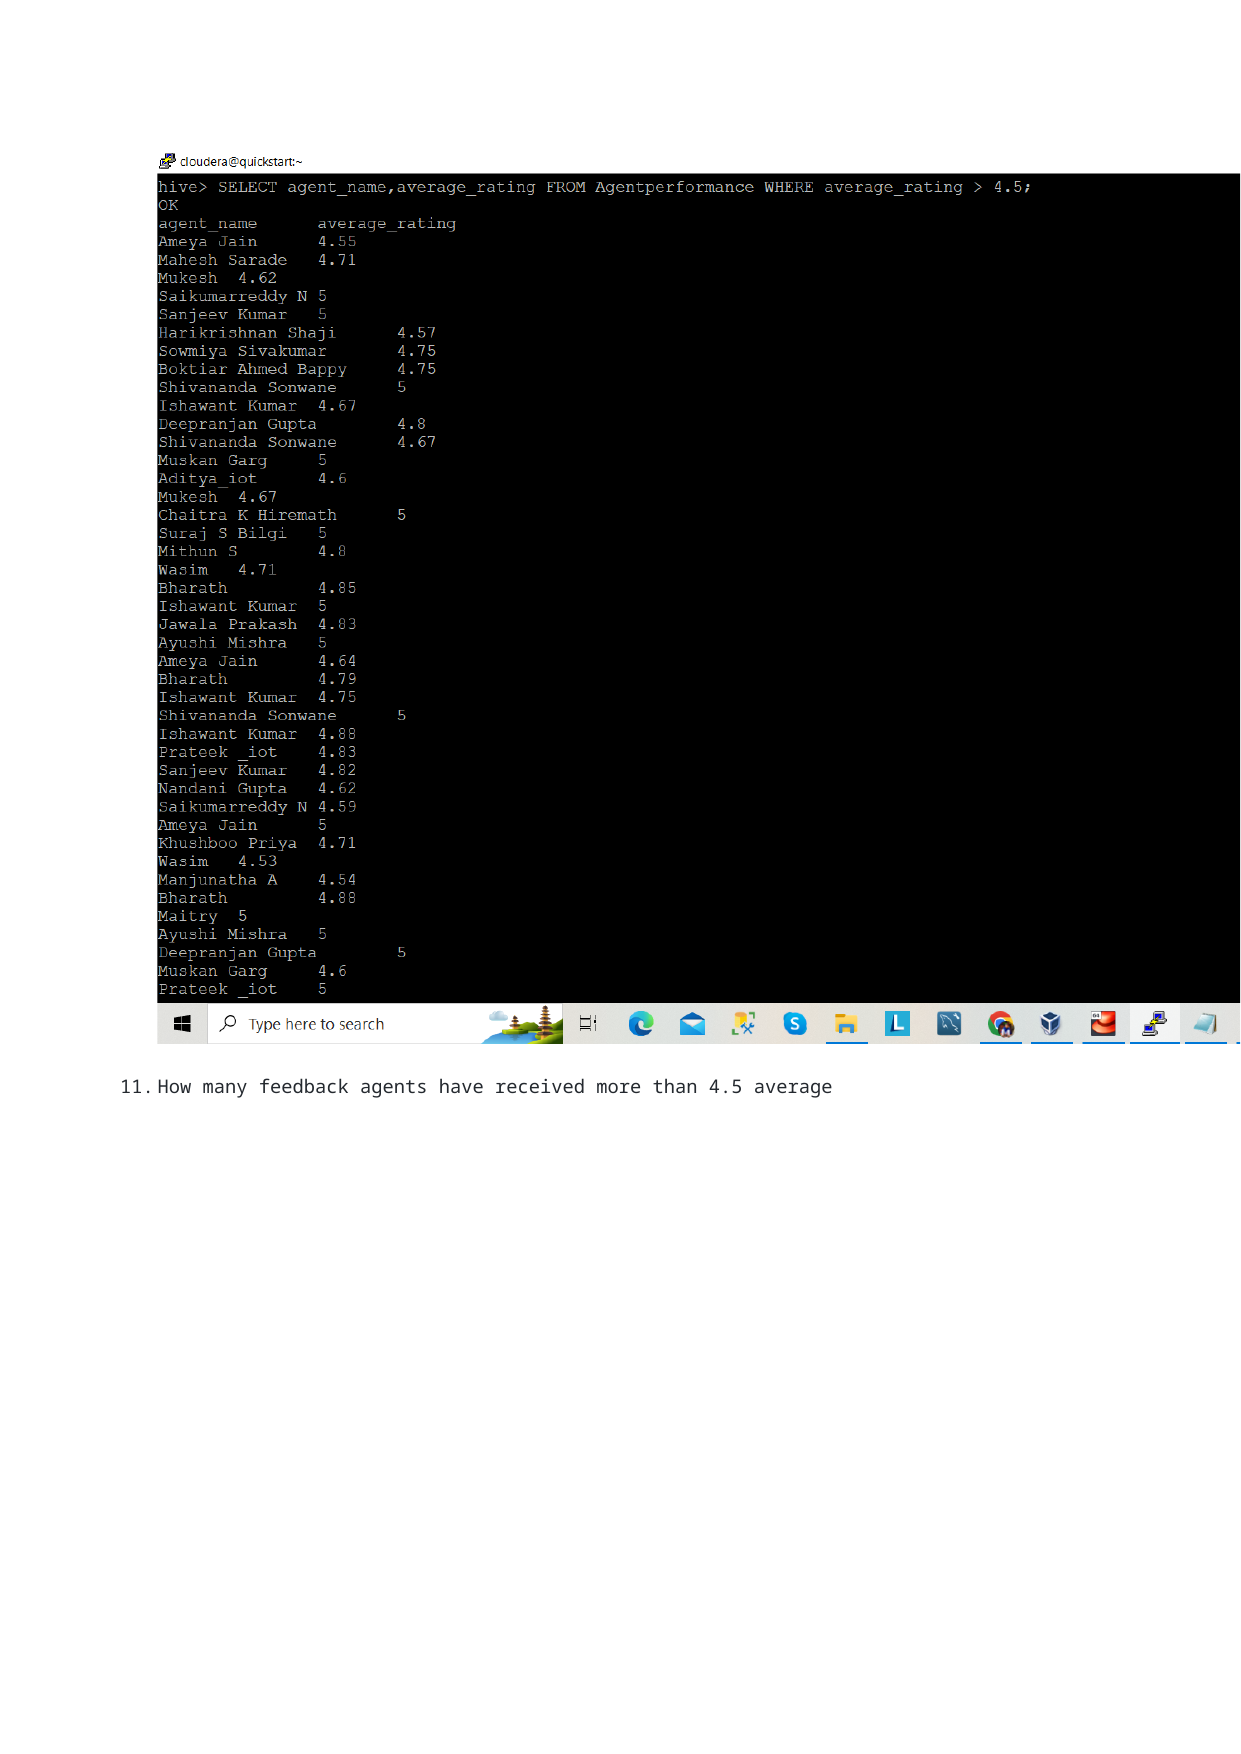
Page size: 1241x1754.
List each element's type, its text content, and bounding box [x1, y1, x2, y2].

picture [157, 150, 1241, 1044]
list How many feedback agents have received more than 4.5 average [120, 1073, 1090, 1099]
